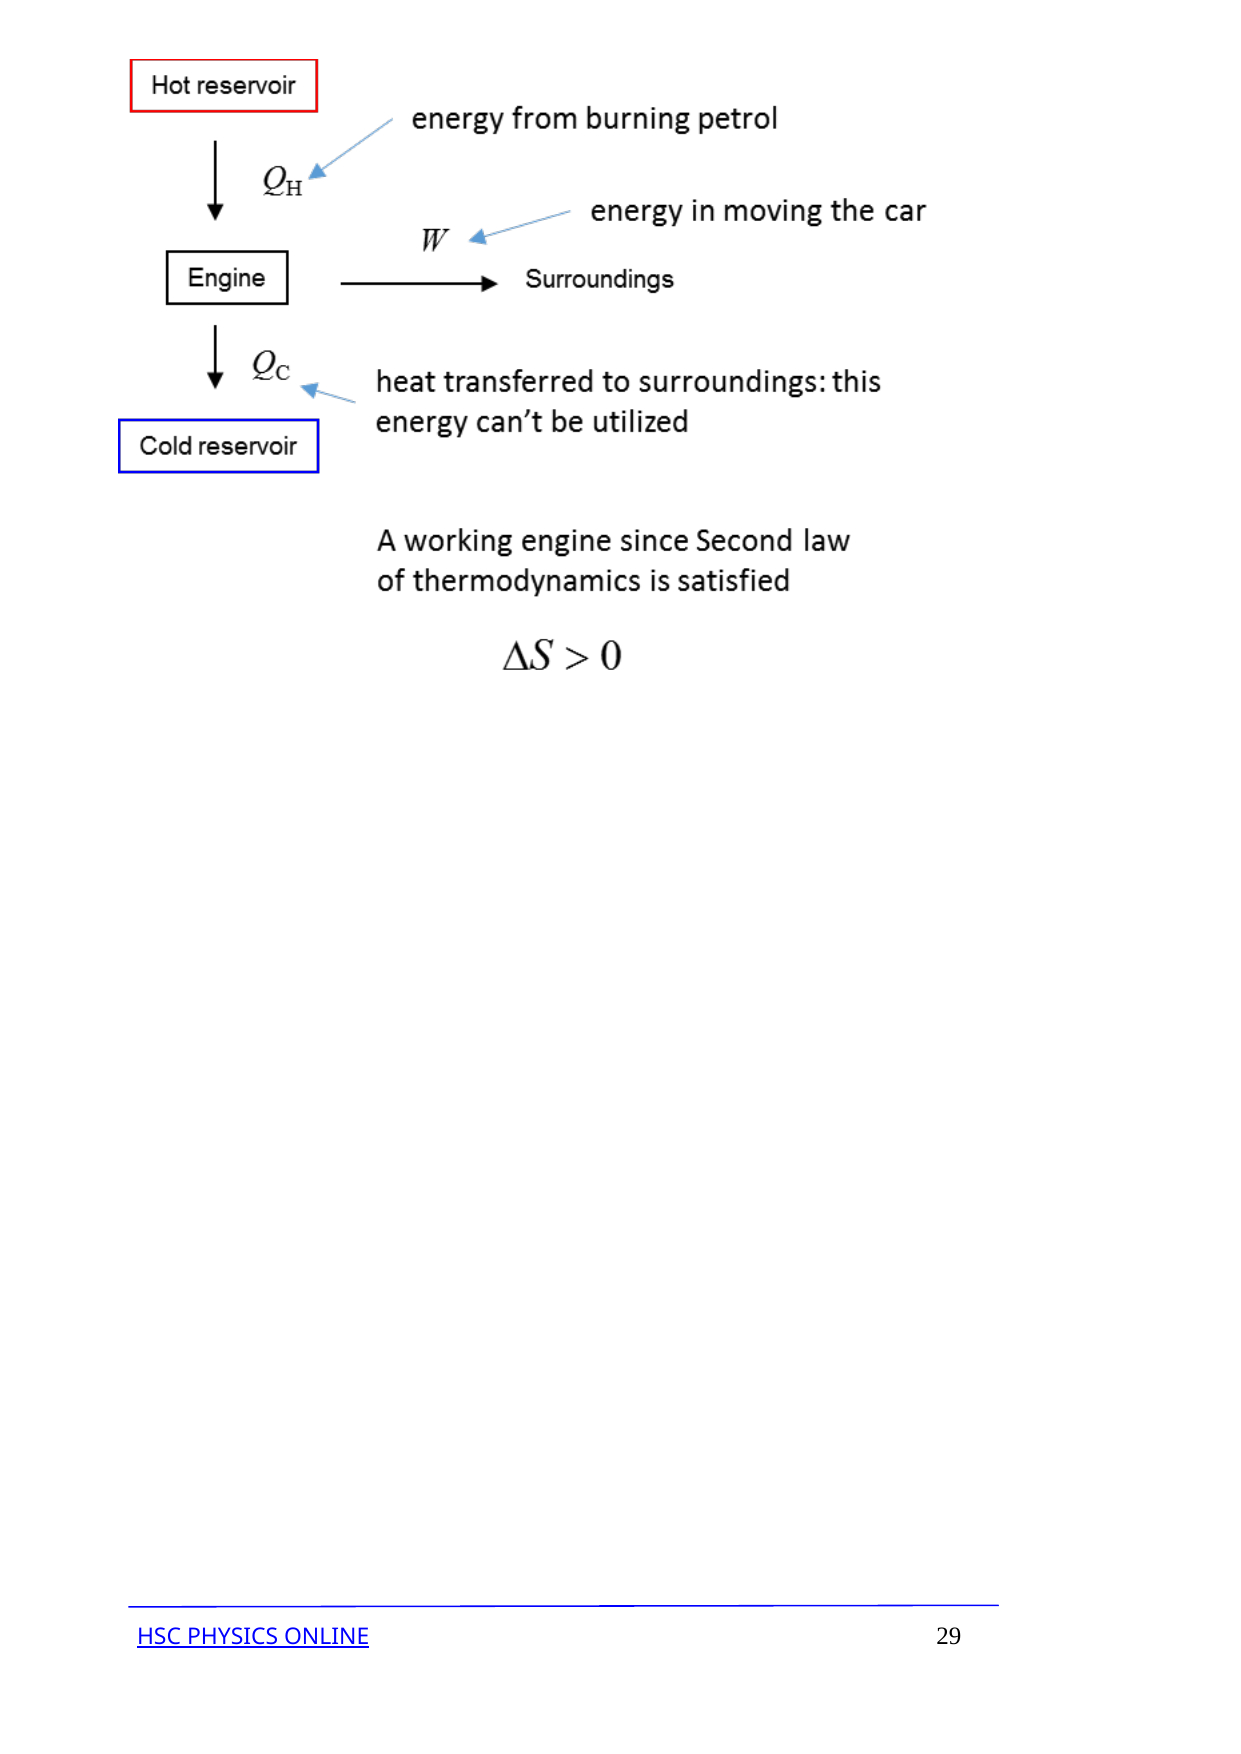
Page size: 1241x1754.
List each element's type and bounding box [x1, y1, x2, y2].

picture [118, 59, 983, 678]
